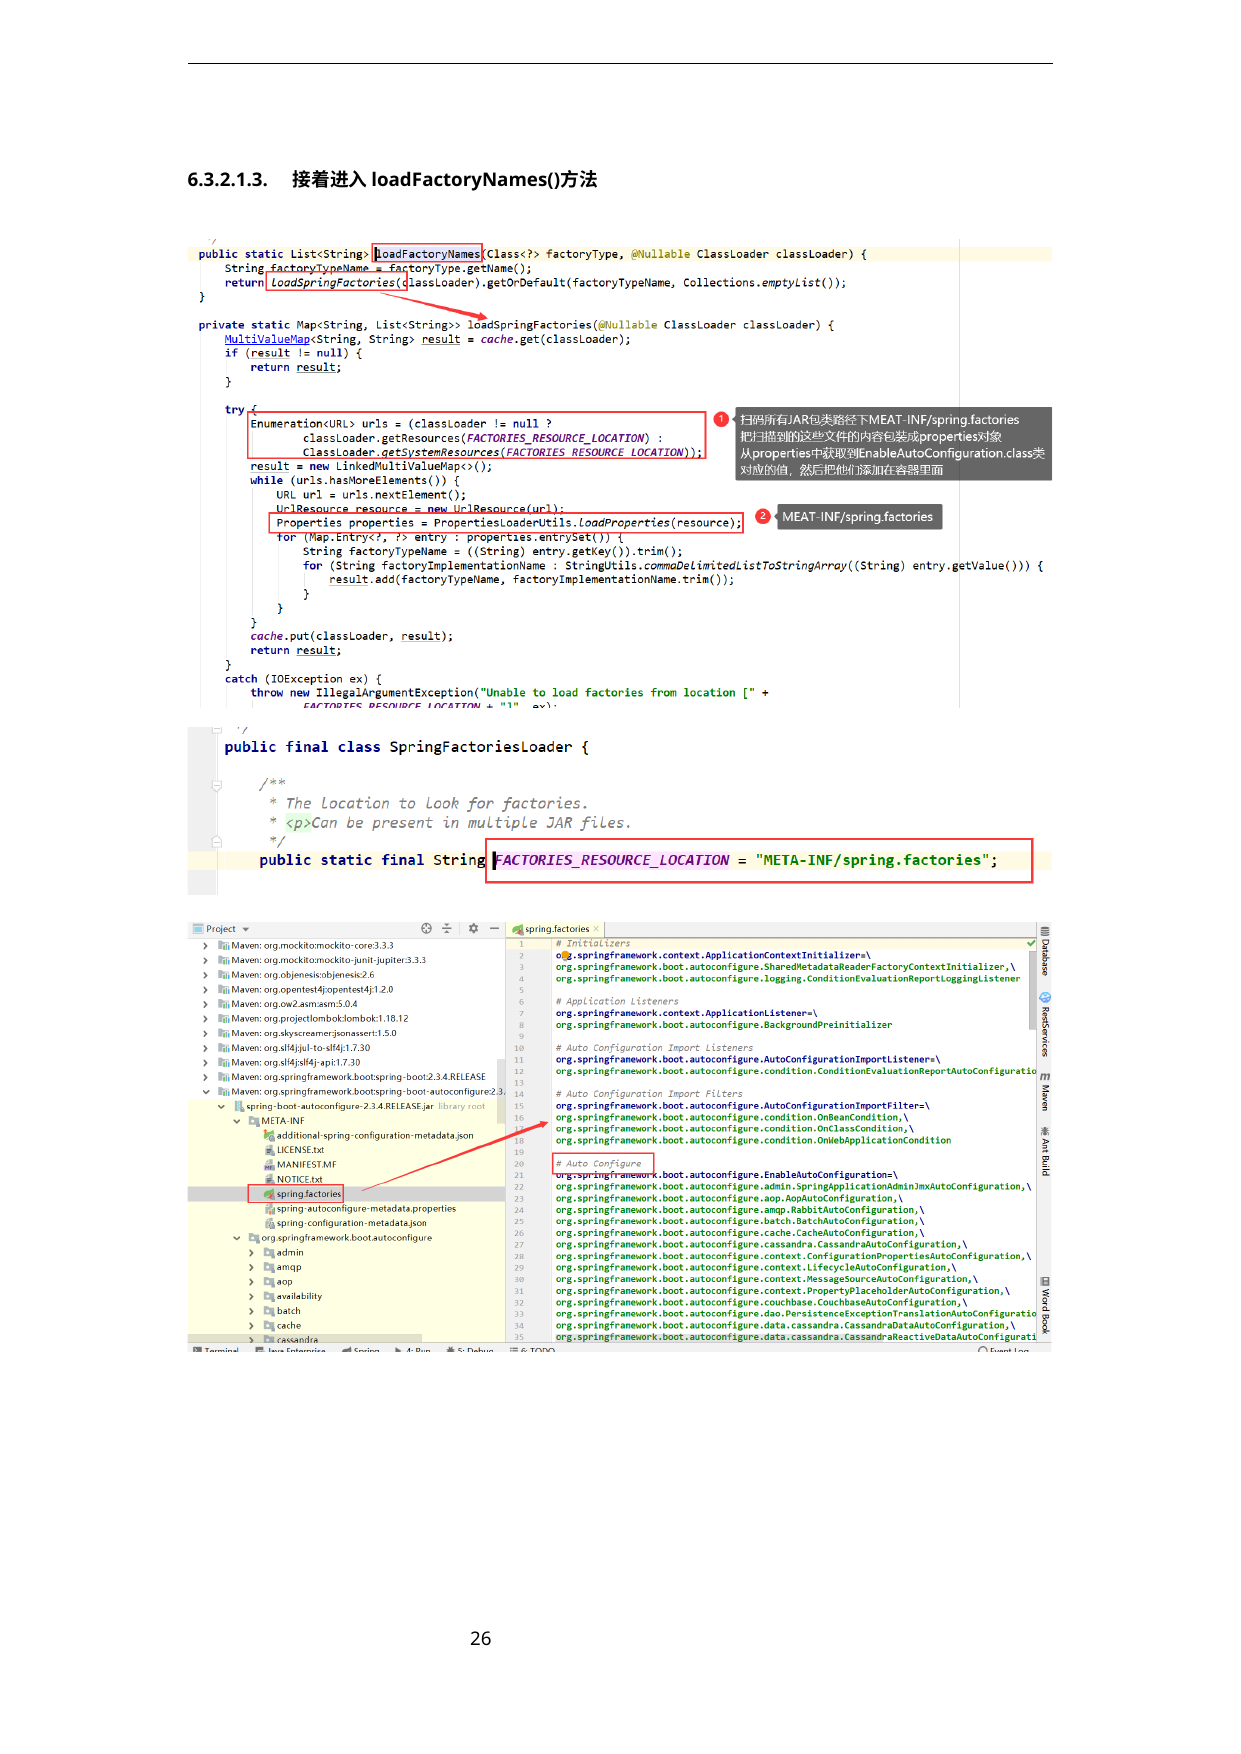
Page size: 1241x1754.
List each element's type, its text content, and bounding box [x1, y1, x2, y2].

subtitle 接着进入loadFactoryNames()方法 [187, 162, 1053, 194]
picture [187, 922, 1052, 1352]
picture [187, 727, 1052, 895]
picture [187, 239, 1053, 708]
